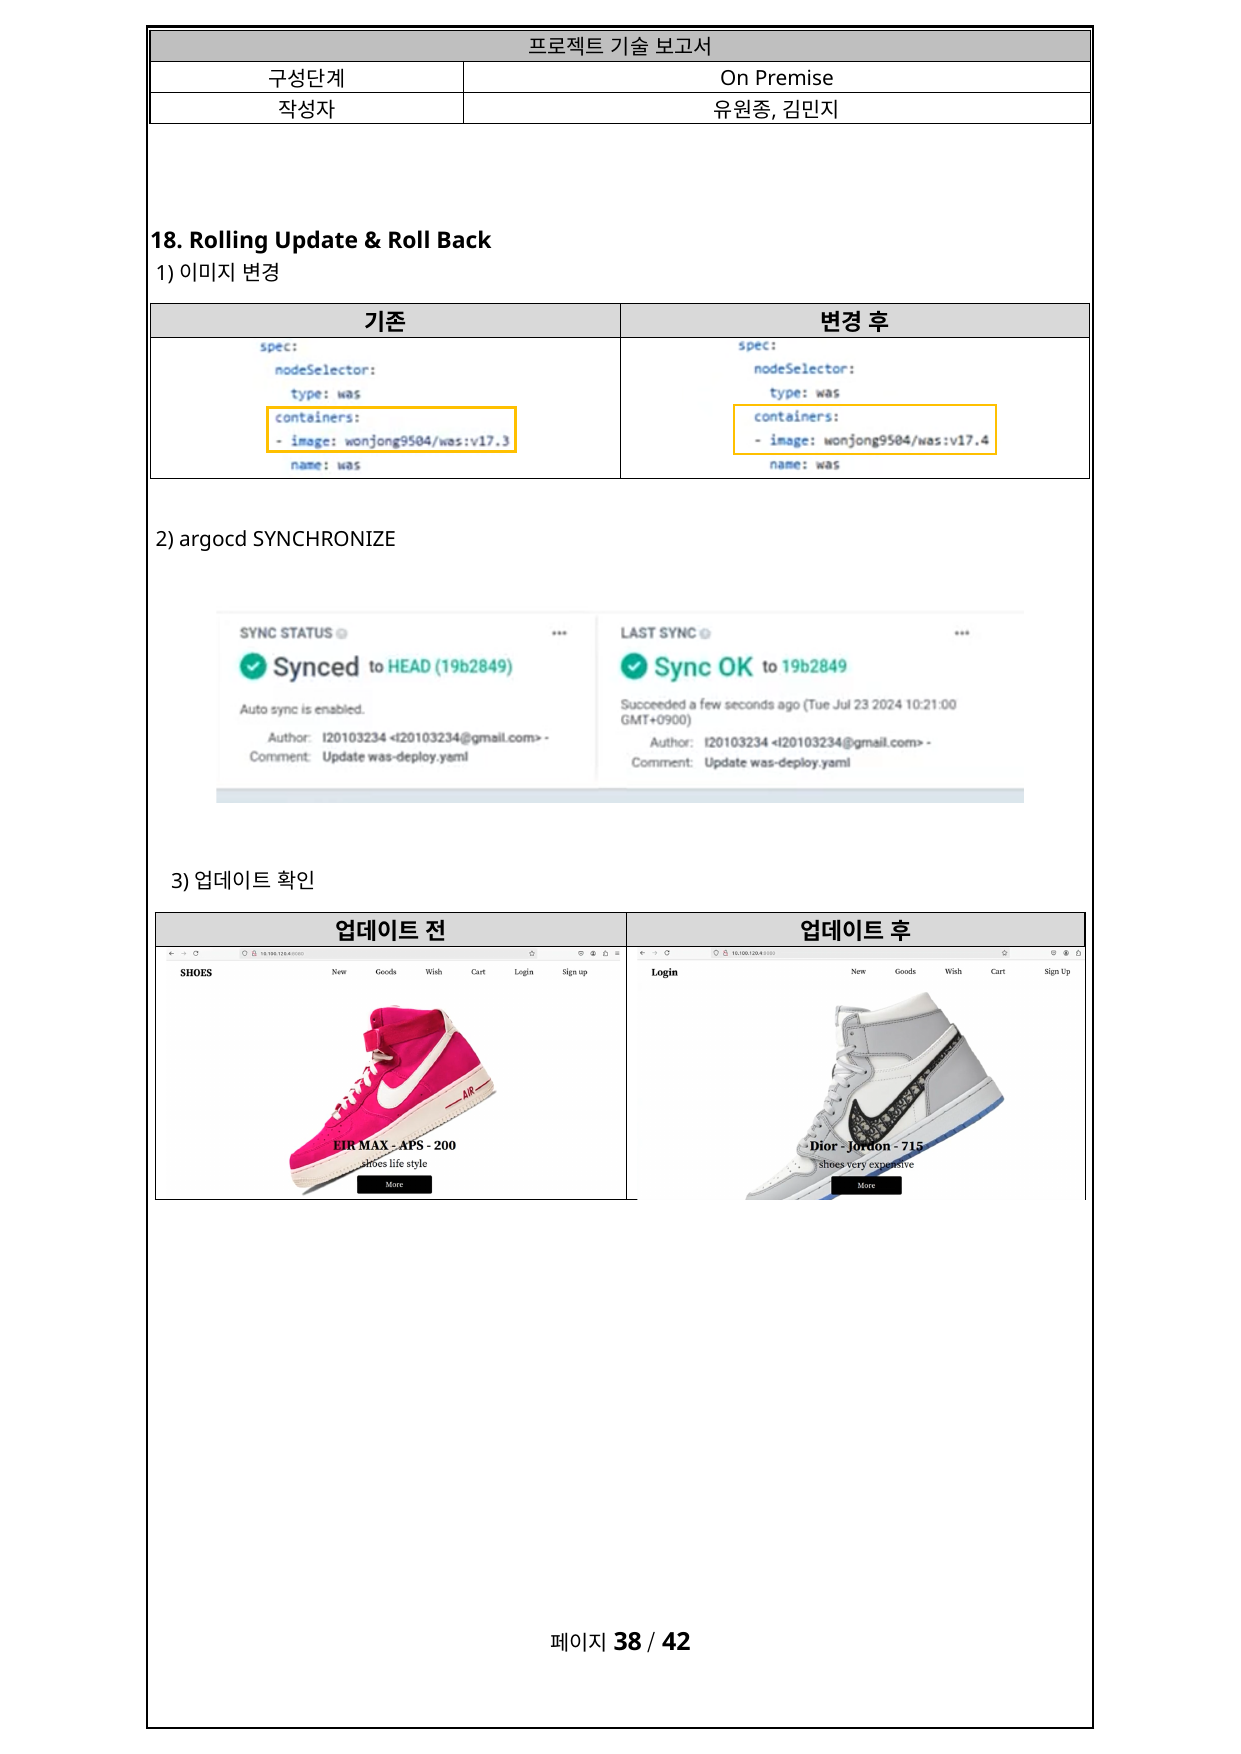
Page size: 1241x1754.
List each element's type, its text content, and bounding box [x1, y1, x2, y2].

picture [166, 947, 621, 1199]
table_cell [156, 947, 166, 1199]
table_cell [151, 338, 230, 478]
text 2) argocd SYNCHRONIZE [150, 524, 1090, 553]
table_cell [541, 338, 620, 478]
table_header 업데이트 전 [156, 913, 626, 946]
table_cell [621, 947, 626, 1199]
table_cell [621, 338, 1089, 478]
table_header 변경 후 [621, 304, 1089, 337]
picture [681, 338, 1028, 475]
table_header 기존 [151, 304, 620, 337]
text 3) 업데이트 확인 [150, 865, 1090, 895]
text 18. Rolling Update & Roll Back [150, 224, 1090, 256]
picture [216, 569, 1024, 803]
table_header 업데이트 후 [627, 913, 1084, 946]
picture [230, 338, 541, 478]
text 1) 이미지 변경 [150, 256, 1090, 286]
table_cell [627, 947, 637, 1199]
picture [637, 947, 1085, 1200]
